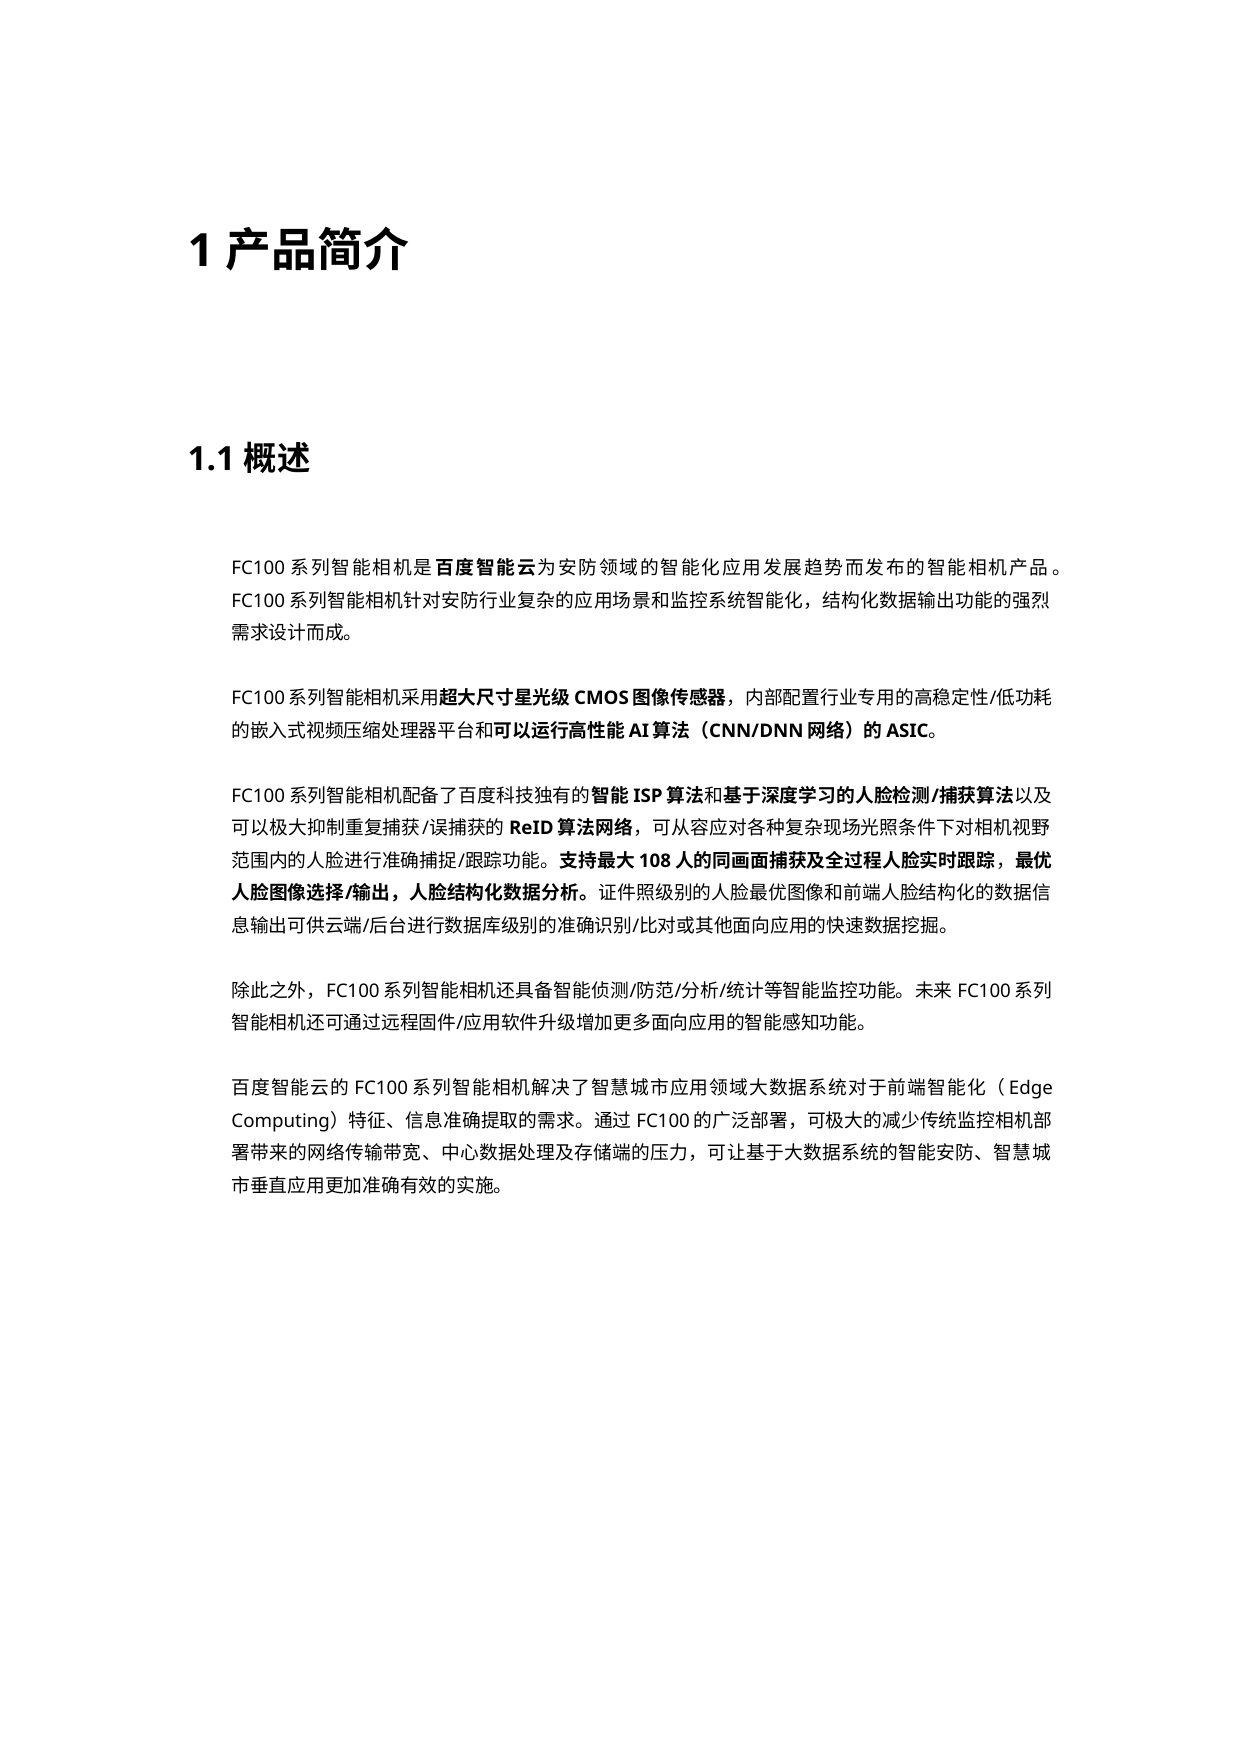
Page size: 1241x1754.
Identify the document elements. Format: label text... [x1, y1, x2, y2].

text 百度智能云的FC100系列智能相机解决了智慧城市应用领域大数据系统对于前端智能化（Edge Computing）特征、信息准确提取的需求。通过FC100的广泛部署，可极大的减少传统监控相机部署带来的网络传输带宽、中心数据处理及存储端的压力，可让基于大数据系统的智能安防、智慧城市垂直应用更加准确有效的实施。 [231, 1070, 1053, 1200]
text FC100系列智能相机配备了百度科技独有的智能ISP算法和基于深度学习的人脸检测/捕获算法以及可以极大抑制重复捕获/误捕获的ReID算法网络，可从容应对各种复杂现场光照条件下对相机视野范围内的人脸进行准确捕捉/跟踪功能。支持最大108人的同画面捕获及全过程人脸实时跟踪，最优人脸图像选择/输出，人脸结构化数据分析。证件照级别的人脸最优图像和前端人脸结构化的数据信息输出可供云端/后台进行数据库级别的准确识别/比对或其他面向应用的快速数据挖掘。 [231, 778, 1053, 940]
subtitle 概述 [187, 423, 1053, 488]
text FC100系列智能相机采用超大尺寸星光级CMOS图像传感器，内部配置行业专用的高稳定性/低功耗的嵌入式视频压缩处理器平台和可以运行高性能AI算法（CNN/DNN网络）的ASIC。 [231, 680, 1053, 745]
subtitle 产品简介 [187, 197, 1053, 295]
text FC100系列智能相机是百度智能云为安防领域的智能化应用发展趋势而发布的智能相机产品。FC100系列智能相机针对安防行业复杂的应用场景和监控系统智能化，结构化数据输出功能的强烈需求设计而成。 [231, 550, 1053, 648]
text 除此之外，FC100系列智能相机还具备智能侦测/防范/分析/统计等智能监控功能。未来FC100系列智能相机还可通过远程固件/应用软件升级增加更多面向应用的智能感知功能。 [231, 973, 1053, 1038]
